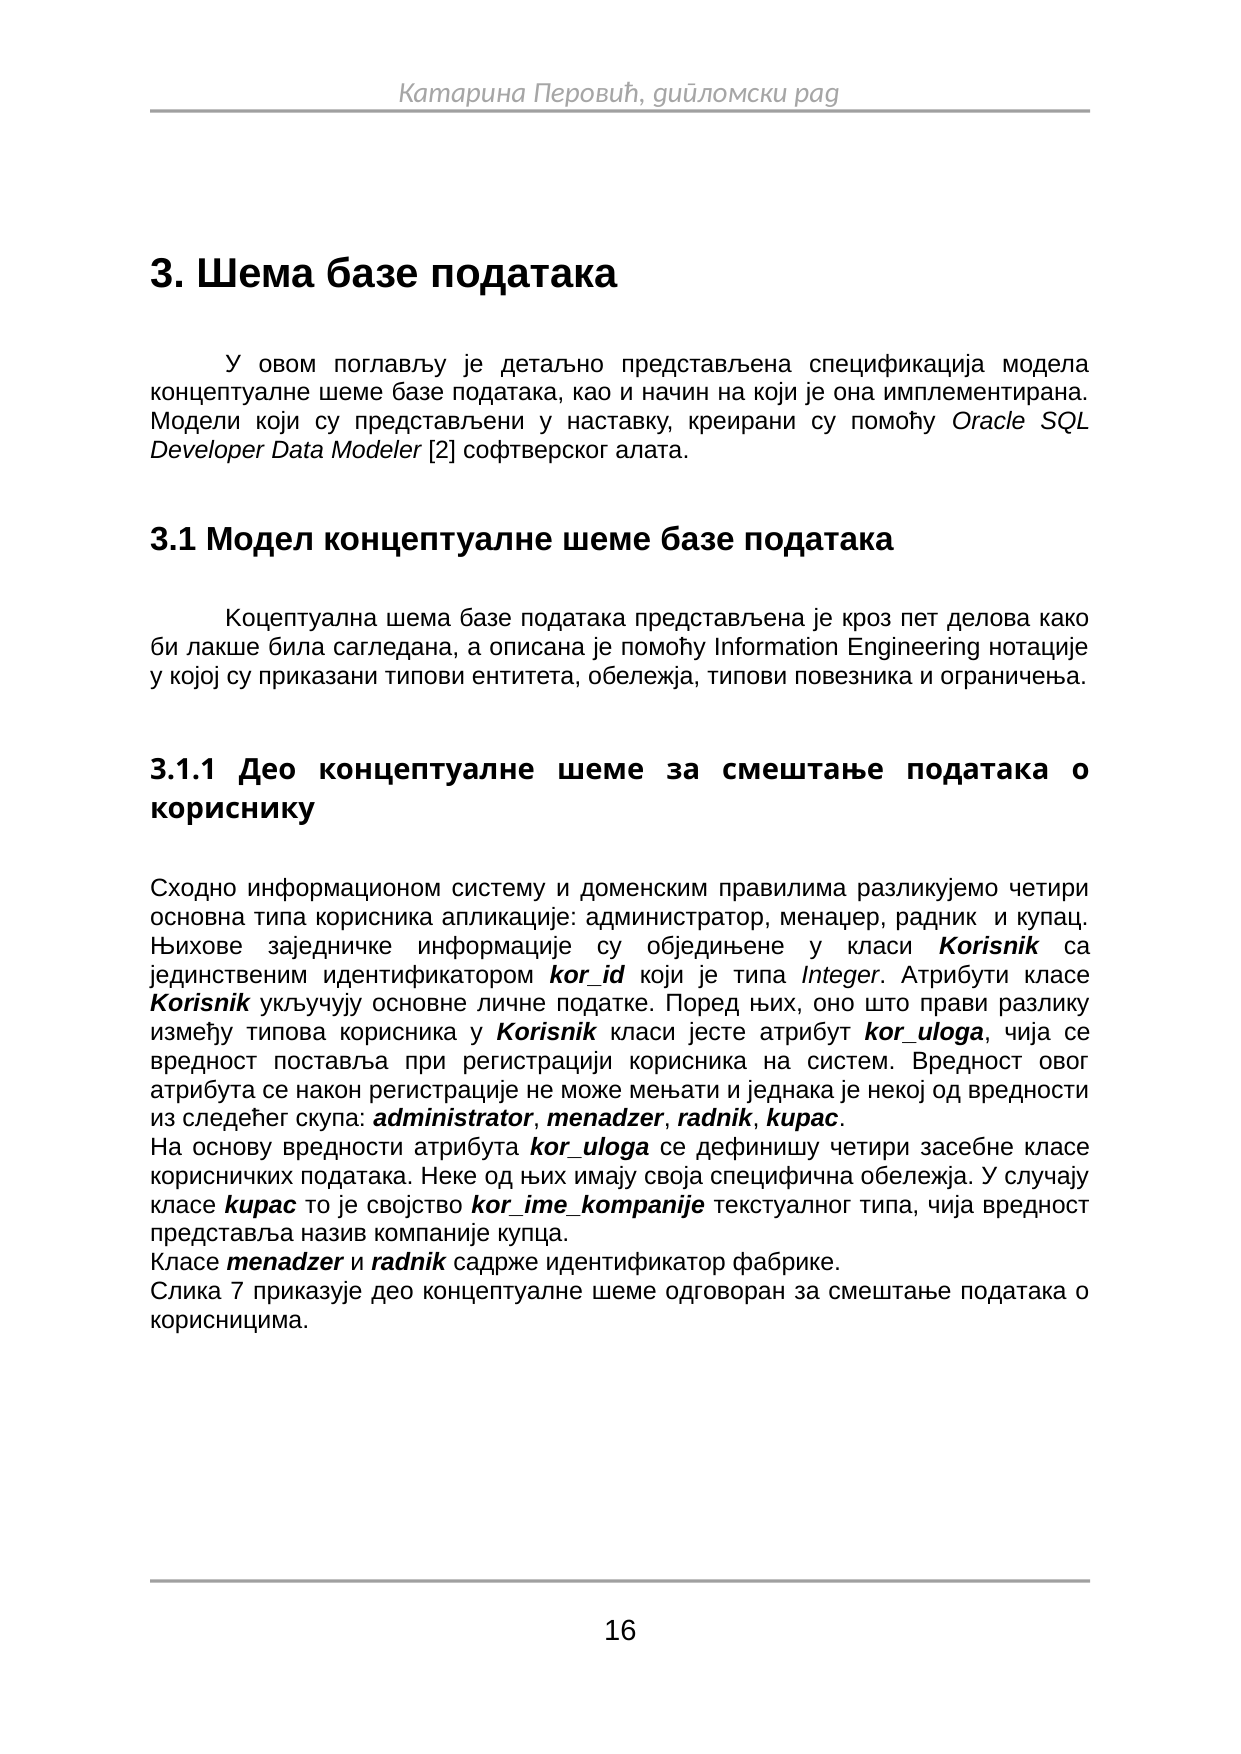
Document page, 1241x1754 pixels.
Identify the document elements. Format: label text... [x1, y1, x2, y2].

text У овом поглављу је детаљно представљена спецификација модела концептуалне шеме базе података, као и начин на који је она имплементирана. Модели који су представљени у наставку, креирани су помоћу Oracle SQL Developer Data Modeler [2] софтверског алата. [150, 349, 1090, 464]
text Класe menadzer и radnik садрже идентификатор фабрике. [150, 1247, 1090, 1276]
text На основу вредности атрибута kor_uloga се дефинишу четири засебне класе корисничких података. Неке од њих имају своја специфична обележја. У случају класe kupac то је својство kor_ime_kompanije текстуалног типа, чија вредност представља назив компаније купца. [150, 1132, 1090, 1247]
text Сходно информационом систему и доменским правилима разликујемо четири основна типа корисника апликације: администратор, менаџер, радник и купац. Њихове заједничке информације су обједињене у класи Korisnik са јединственим идентификатором kor_id који је типа Integer. Атрибути класе Korisnik укључују основне личне податке. Поред њих, оно што прави разлику између типова корисника у Korisnik класи јесте атрибут kor_uloga, чија се вредност поставља при регистрацији корисника на систем. Вредност овог атрибута се након регистрације не може мењати и једнака је некој од вредности из следећег скупа: administrator, menadzer, radnik, kupac. [150, 873, 1090, 1132]
text Слика 7 приказује део концептуалне шеме одговоран за смештање података о корисницима. [150, 1276, 1090, 1333]
subtitle 3.1 Модел концептуалне шеме базе података [150, 519, 1090, 557]
subtitle 3.1.1 Део концептуалне шеме за смештање података о кориснику [150, 748, 1090, 827]
text Kоцептуалнa шемa базе података представљена је кроз пет делова како би лакше била сагледана, а описанa је помоћу Information Engineering нотације у којoj су приказани типови ентитета, обележја, типови повезника и ограничења. [150, 603, 1090, 689]
subtitle 3. Шема базе података [150, 248, 1090, 296]
